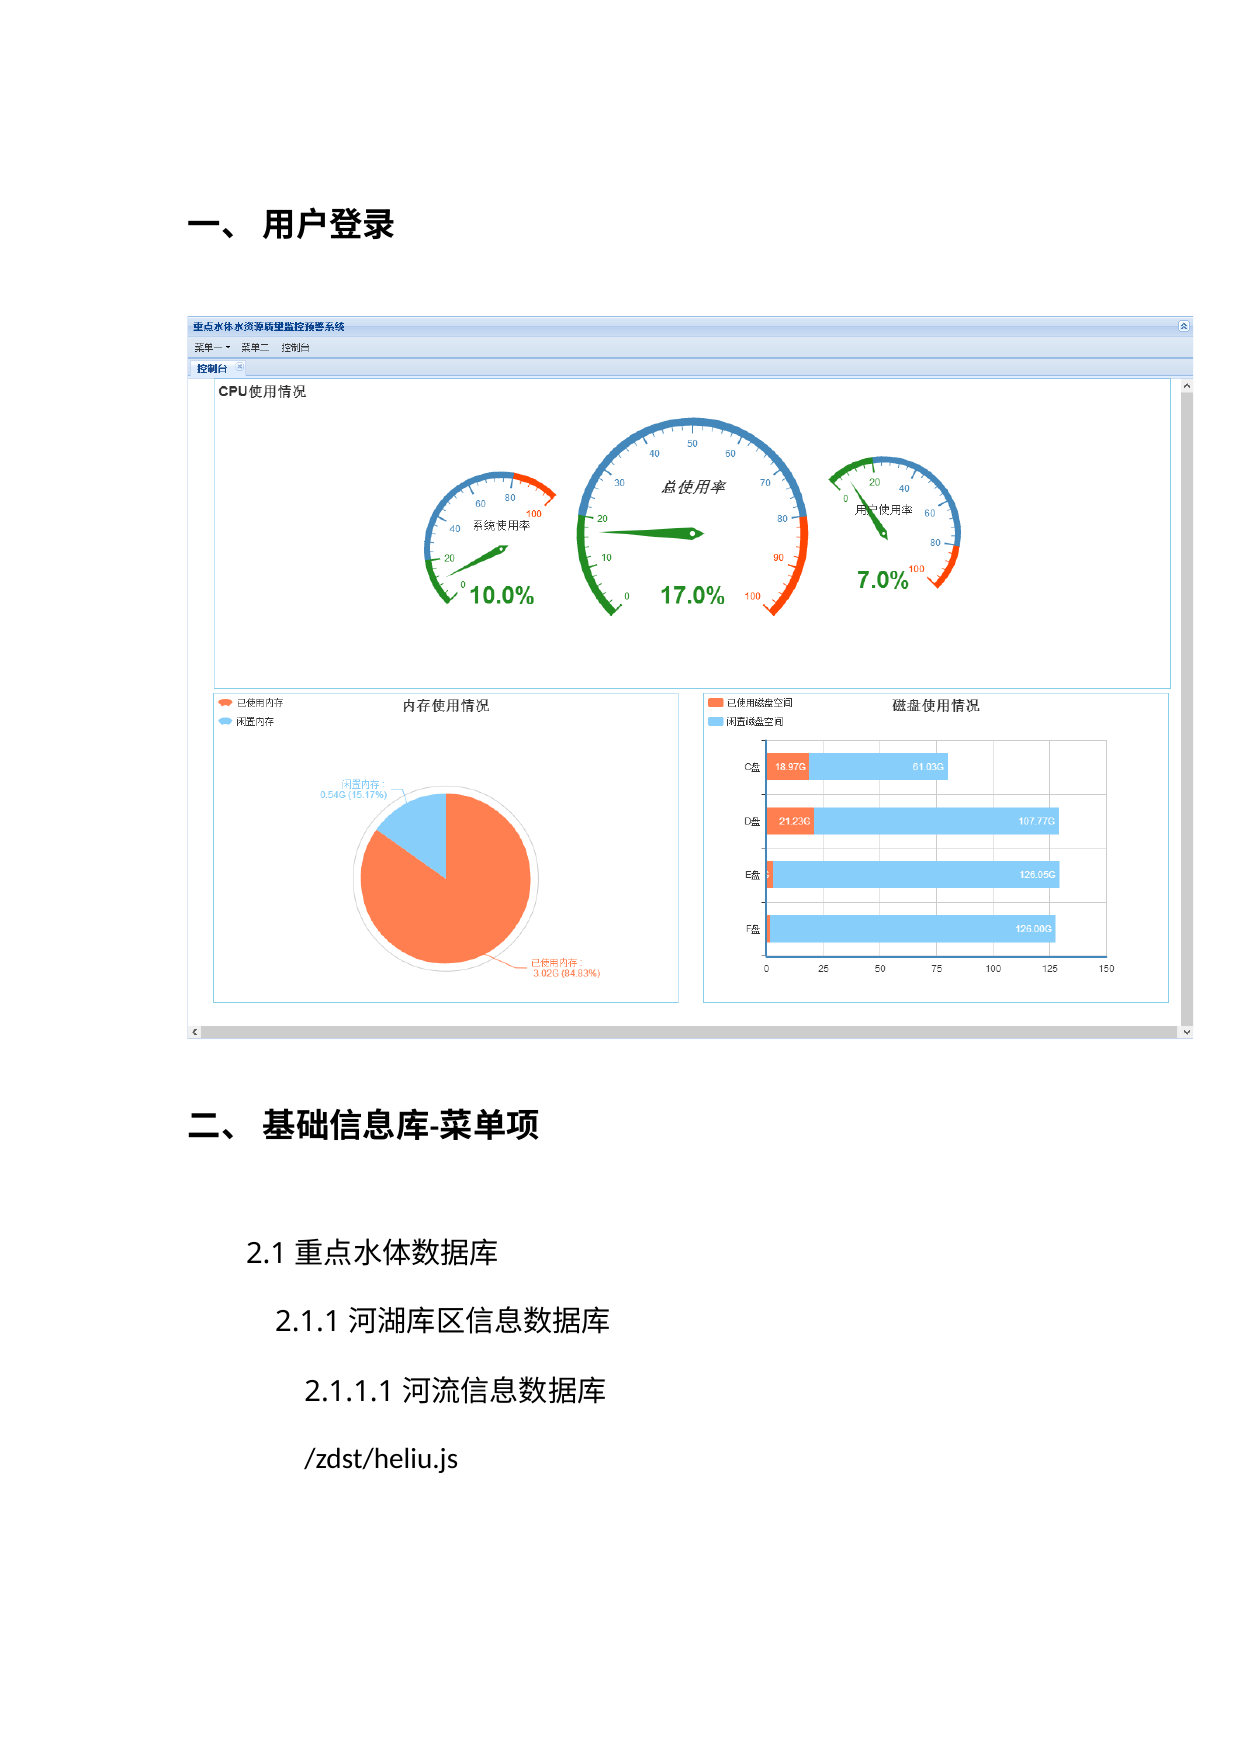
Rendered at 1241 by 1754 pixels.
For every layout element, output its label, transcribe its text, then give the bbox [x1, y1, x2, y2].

picture [187, 316, 1194, 1039]
subtitle 2.1.1.1 河流信息数据库 [304, 1356, 1023, 1421]
text /zdst/heliu.js [260, 1426, 1053, 1491]
subtitle 2.1 重点水体数据库 [246, 1218, 1053, 1283]
subtitle 2.1.1 河湖库区信息数据库 [275, 1287, 1053, 1352]
subtitle 基础信息库-菜单项 [187, 1091, 1053, 1156]
subtitle 用户登录 [187, 189, 1053, 254]
